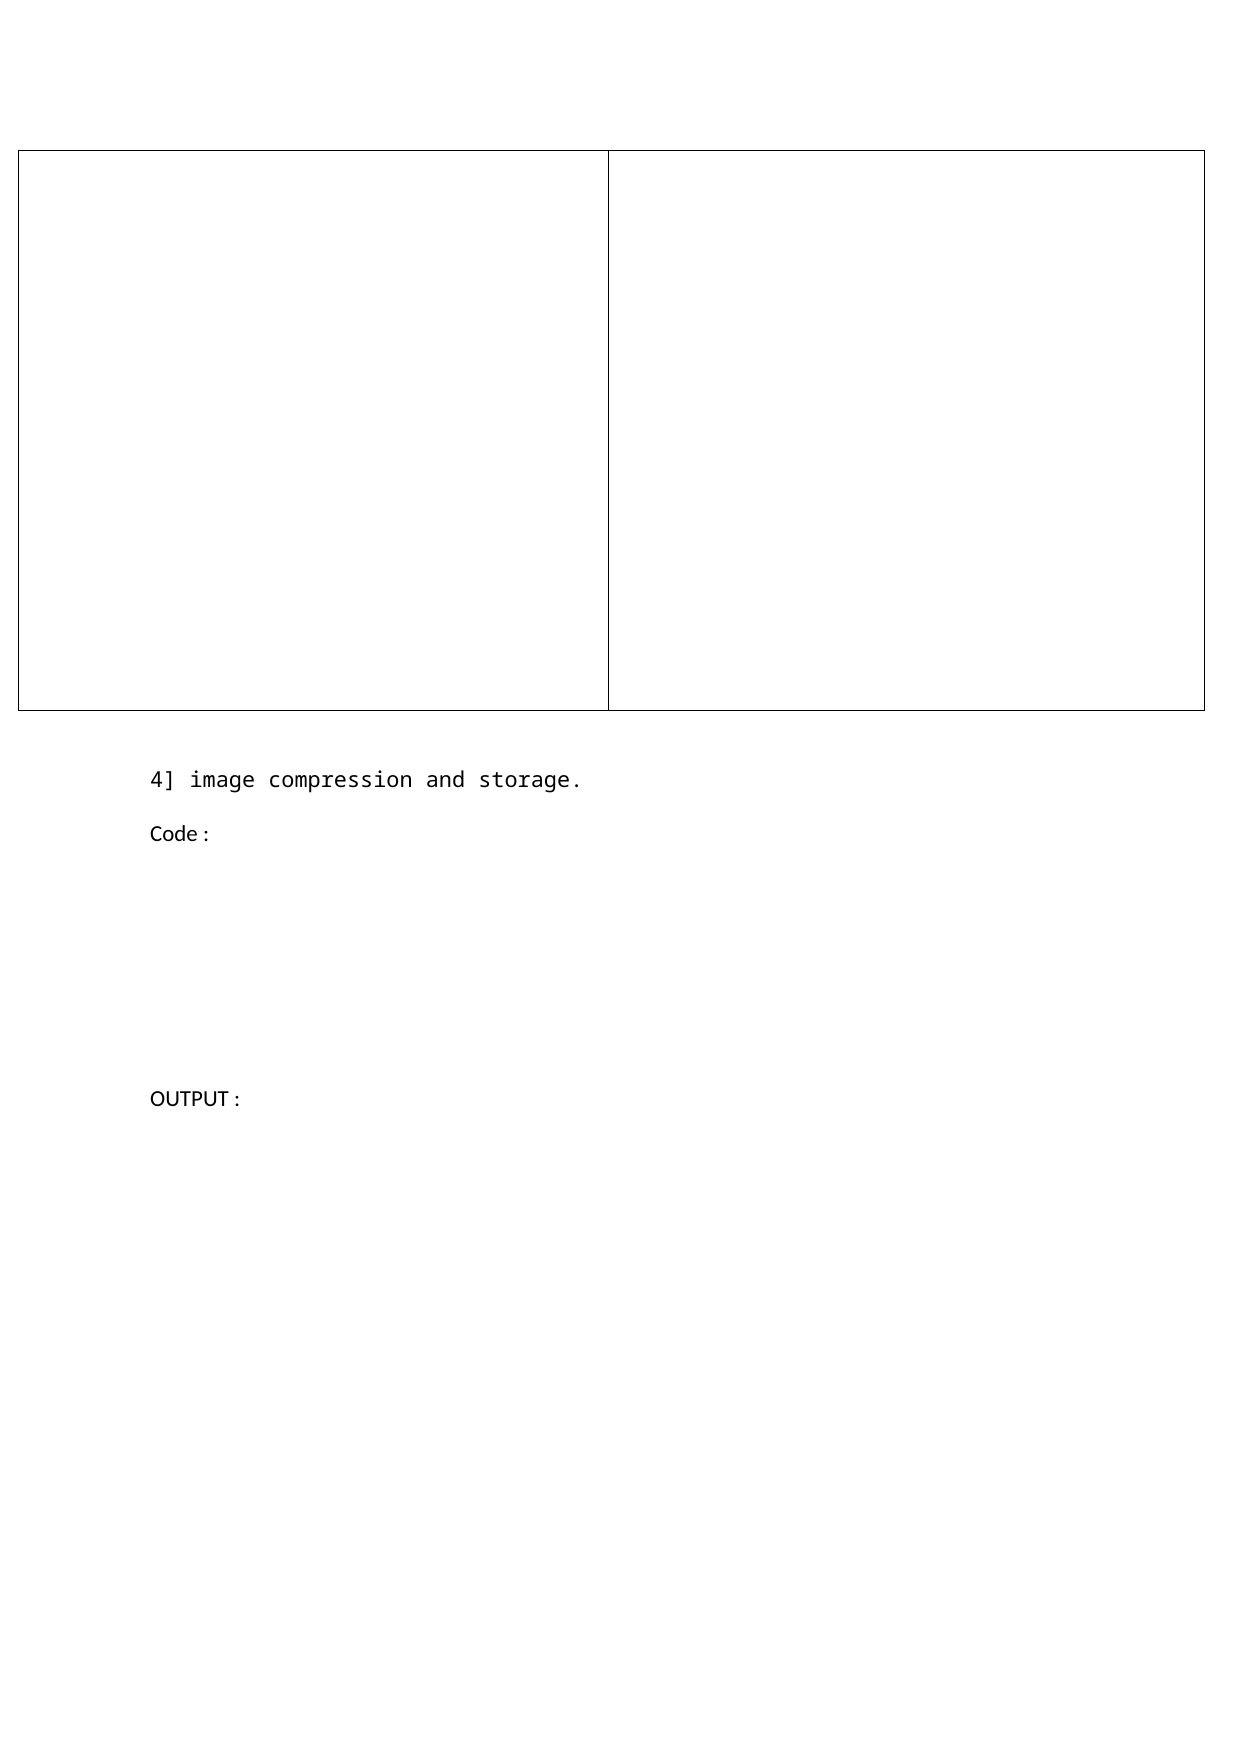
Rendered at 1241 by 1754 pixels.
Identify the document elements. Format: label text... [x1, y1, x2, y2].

text OUTPUT : [150, 1084, 1090, 1112]
table_header [19, 151, 608, 709]
text Code : [150, 819, 1090, 847]
table_header [609, 151, 1204, 709]
text 4] image compression and storage. [150, 764, 1090, 793]
